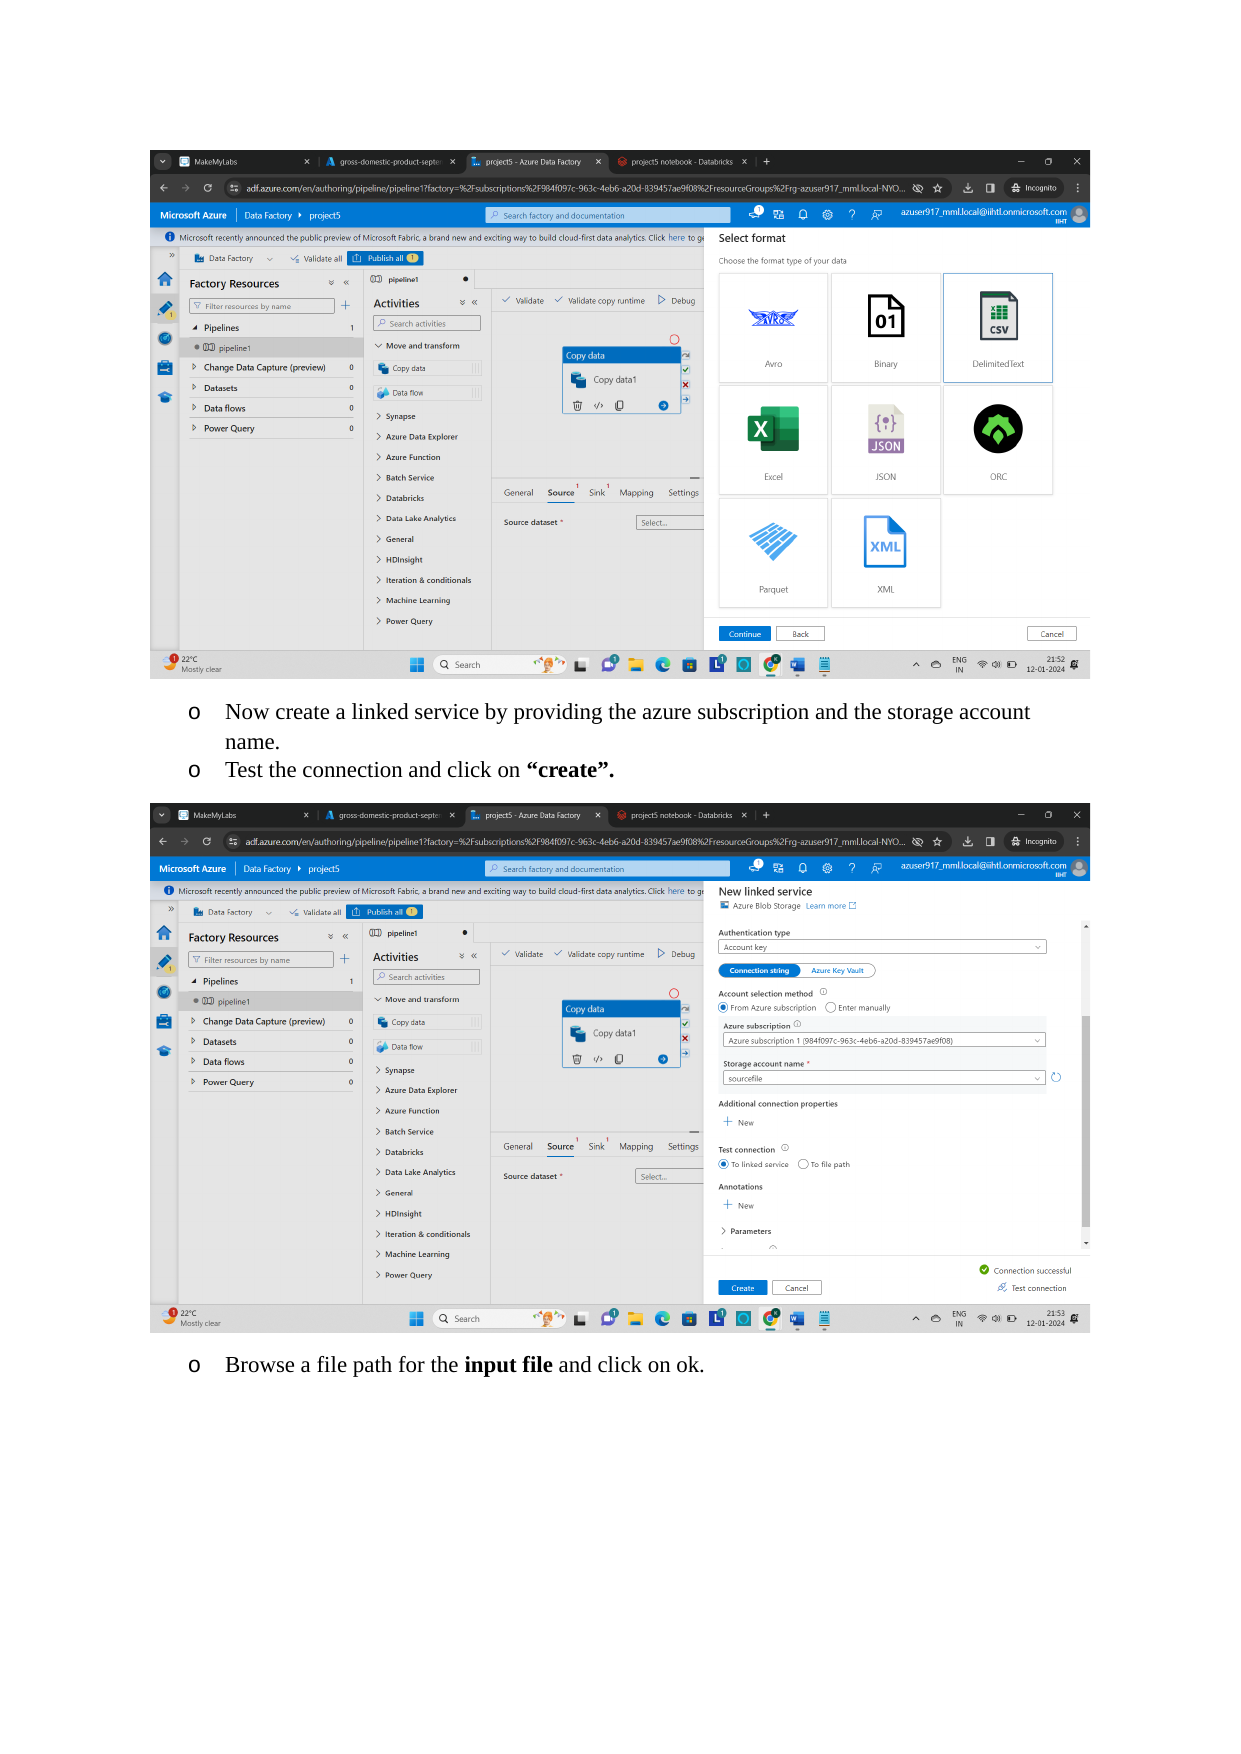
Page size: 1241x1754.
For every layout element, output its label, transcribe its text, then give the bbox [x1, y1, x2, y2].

picture [150, 150, 1091, 679]
list Browse a file path for the input file and click on ok. [187, 1351, 1090, 1379]
list Now create a linked service by providing the azure subscription and the storage account name. [187, 698, 1090, 754]
list Test the connection and click on “create”. [187, 756, 1090, 785]
picture [150, 803, 1091, 1333]
